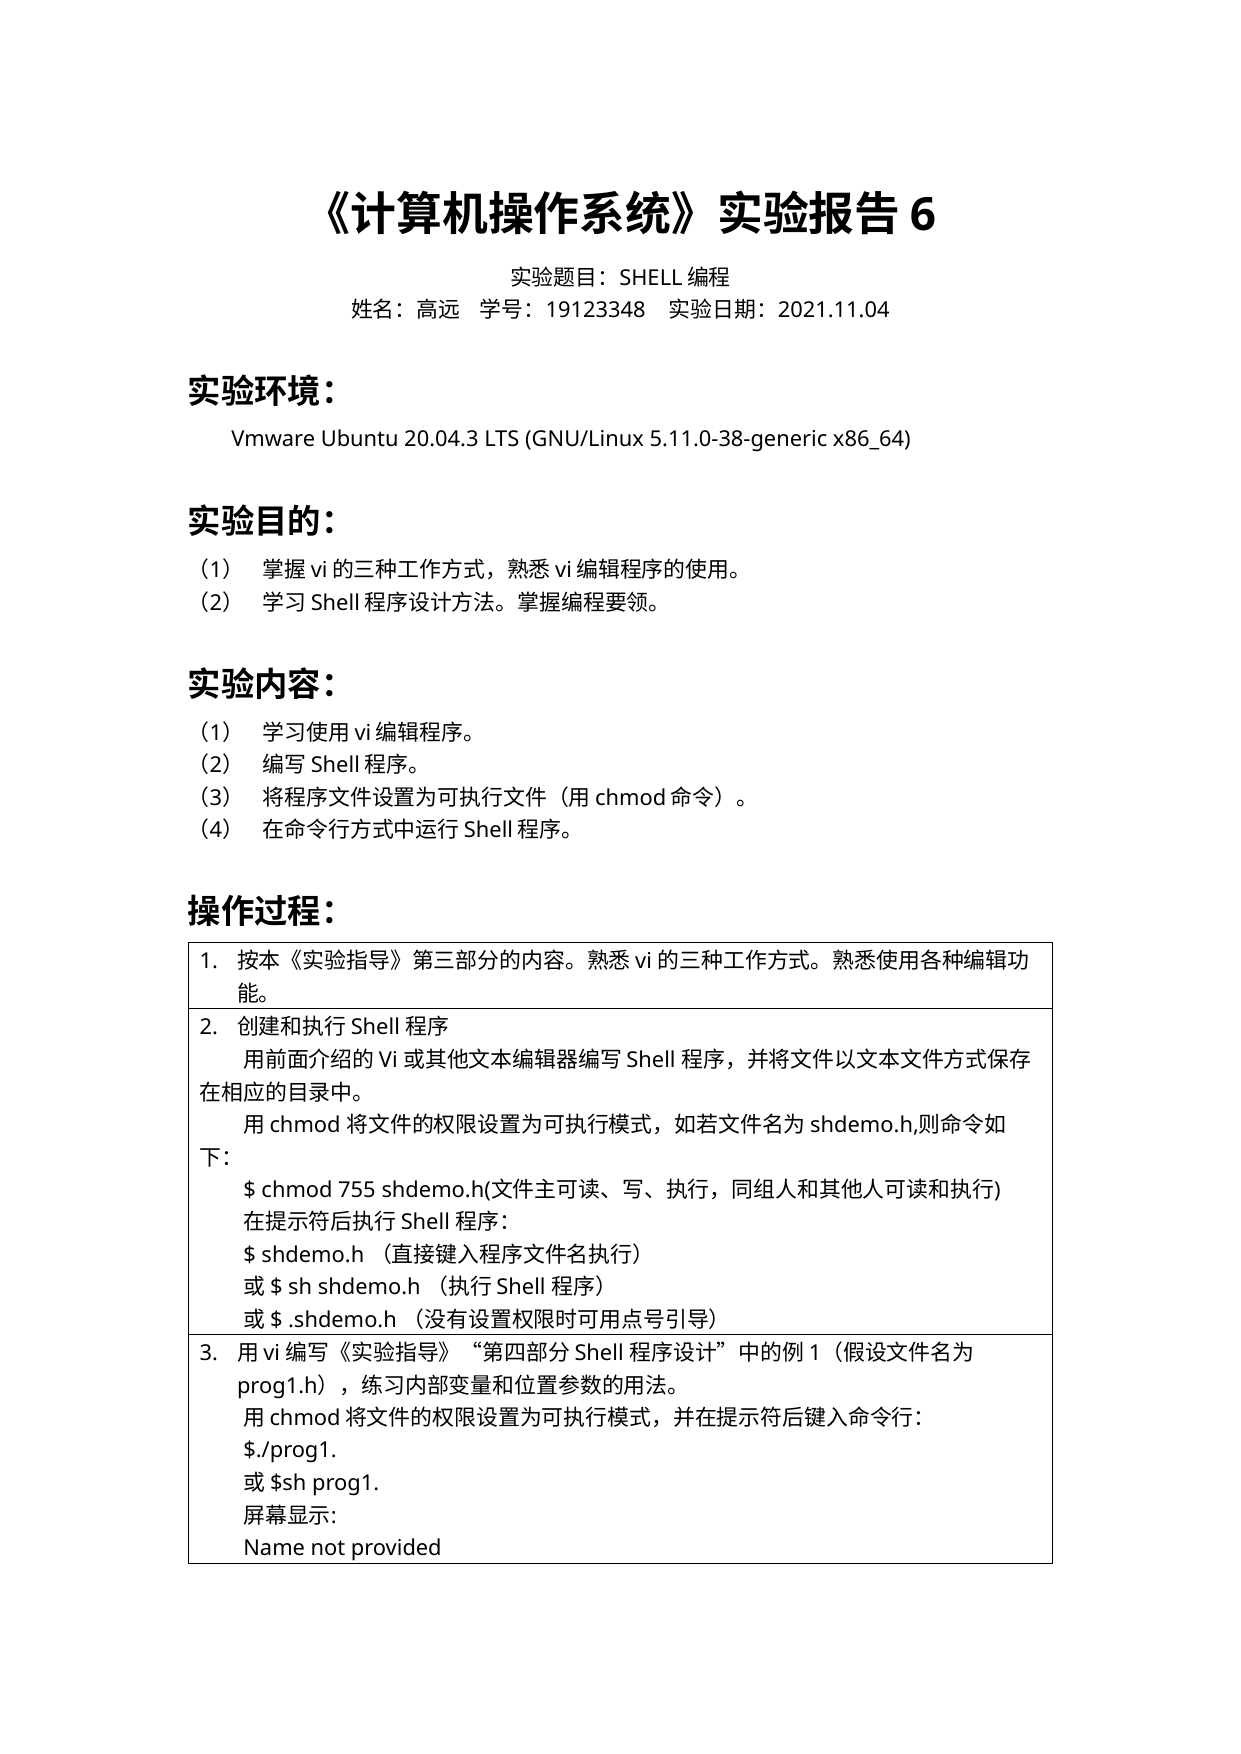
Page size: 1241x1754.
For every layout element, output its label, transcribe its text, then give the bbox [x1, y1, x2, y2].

list 学习使用vi编辑程序。 [187, 714, 1053, 747]
text 实验环境： [187, 357, 1053, 422]
table_header 按本《实验指导》第三部分的内容。熟悉vi 的三种工作方式。熟悉使用各种编辑功能。 [189, 943, 1052, 1008]
text 实验题目：SHELL编程 [187, 259, 1053, 292]
text Vmware Ubuntu 20.04.3 LTS (GNU/Linux 5.11.0-38-generic x86_64) [187, 422, 1053, 454]
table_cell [189, 1335, 1052, 1563]
list 编写Shell程序。 [187, 747, 1053, 779]
list 掌握vi的三种工作方式，熟悉vi编辑程序的使用。 [187, 552, 1053, 584]
table_cell 创建和执行Shell 程序 用前面介绍的Vi 或其他文本编辑器编写Shell 程序，并将文件以文本文件方式保存在相应的目录中。 用chmod 将文件的权限设置为可执行模式，如若文件名为shdemo.h,则命令如下： $ chmod 755 shdemo.h(文件主可读、写、执行，同组人和其他人可读和执行) 在提示符后执行Shell 程序： $ shdemo.h （直接键入程序文件名执行） 或 $ sh shdemo.h （执行Shell 程序） 或 $ .shdemo.h （没有设置权限时可用点号引导） [189, 1009, 1052, 1334]
text 操作过程： [187, 877, 1053, 942]
list 在命令行方式中运行Shell程序。 [187, 812, 1053, 844]
list 学习Shell程序设计方法。掌握编程要领。 [187, 584, 1053, 617]
text 实验内容： [187, 649, 1053, 714]
text 实验目的： [187, 487, 1053, 552]
text 姓名：高远 学号：19123348 实验日期：2021.11.04 [187, 292, 1053, 324]
text 《计算机操作系统》实验报告6 [187, 162, 1053, 259]
list 将程序文件设置为可执行文件（用chmod命令）。 [187, 779, 1053, 812]
